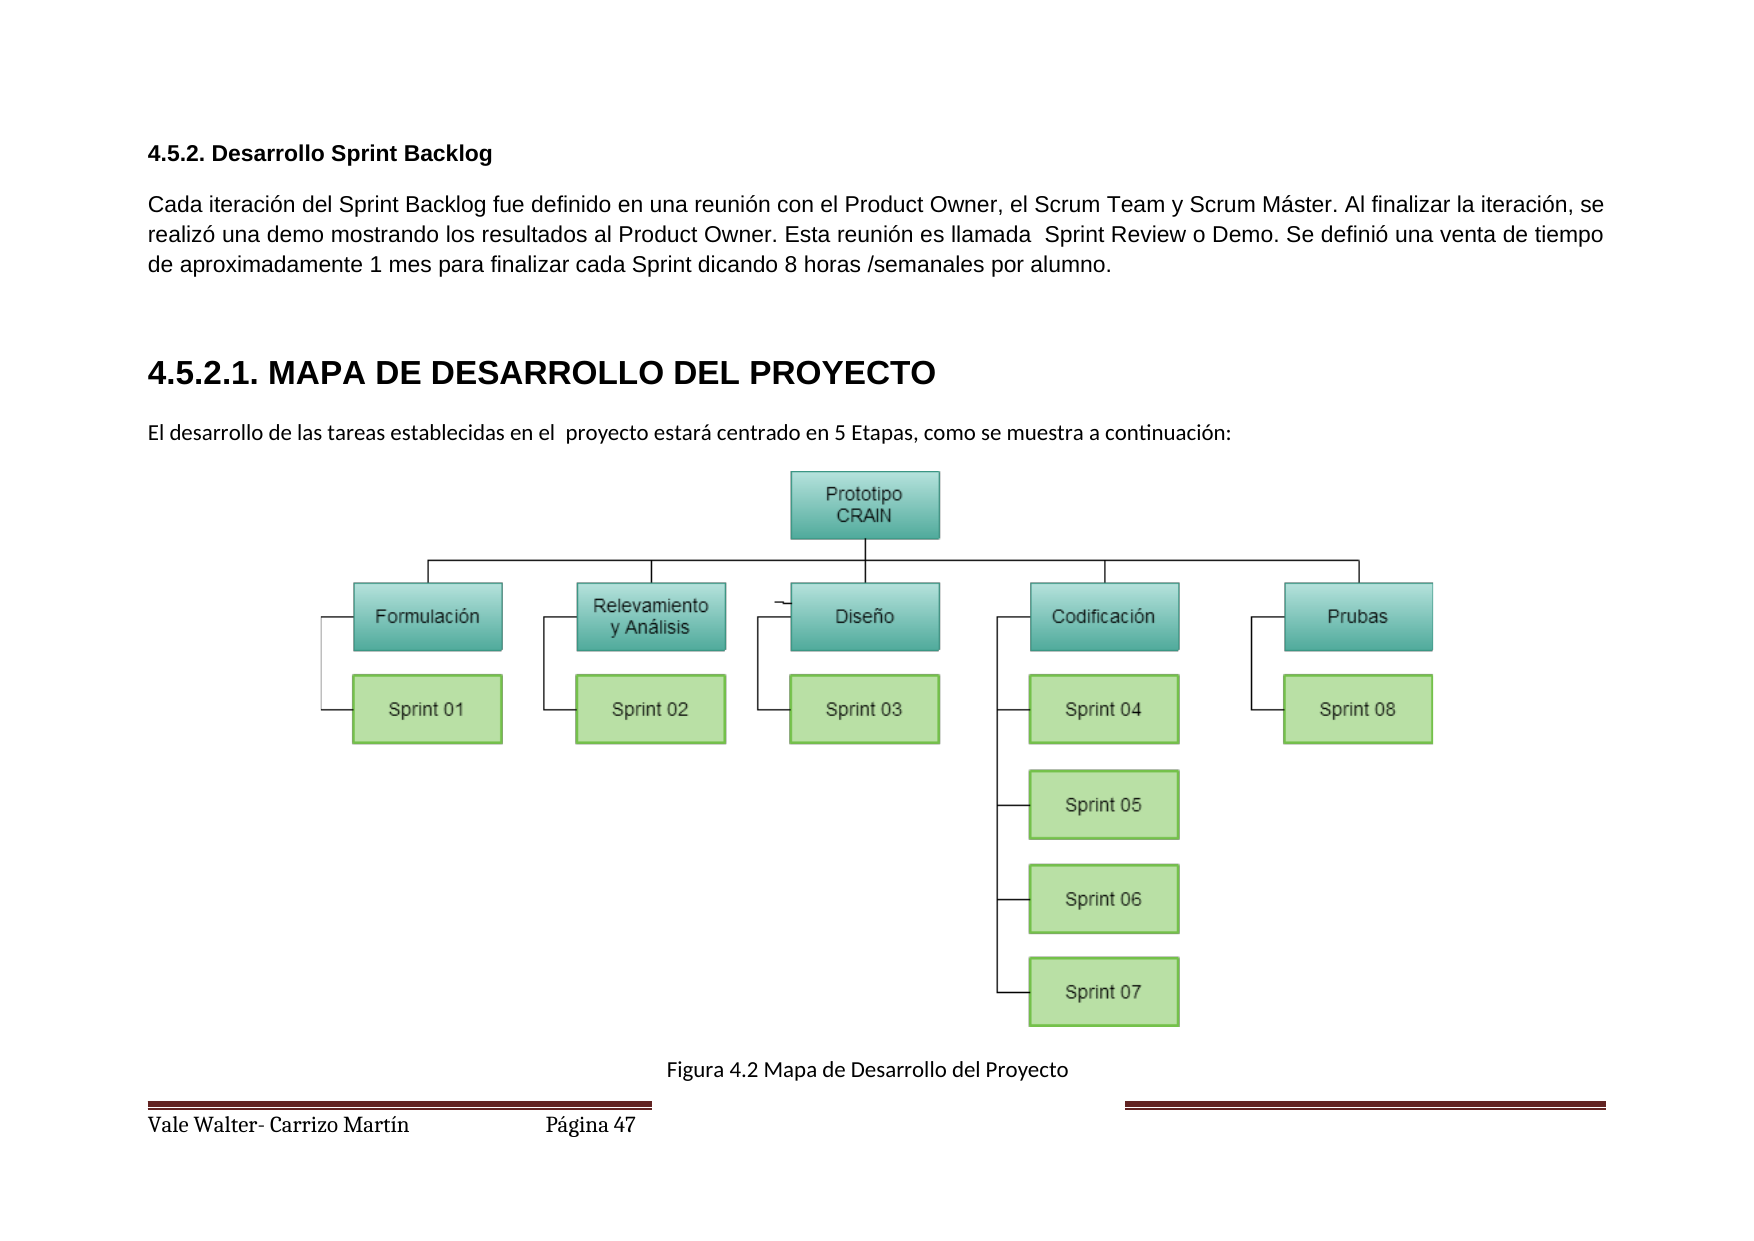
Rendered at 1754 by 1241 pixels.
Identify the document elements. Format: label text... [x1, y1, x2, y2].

text Cada iteración del Sprint Backlog fue definido en una reunión con el Product Owner, el Scrum Team y Scrum Máster. Al finalizar la iteración, se realizó una demo mostrando los resultados al Product Owner. Esta reunión es llamada Sprint Review o Demo. Se definió una venta de tiempo de aproximadamente 1 mes para finalizar cada Sprint dicando 8 horas /semanales por alumno. [148, 191, 1606, 277]
text 4.5.2.1. MAPA DE DESARROLLO DEL PROYECTO [148, 353, 1606, 392]
picture [320, 471, 1434, 1027]
text El desarrollo de las tareas establecidas en el proyecto estará centrado en 5 Etapas, como se muestra a continuación: [148, 418, 1606, 446]
text 4.5.2. Desarrollo Sprint Backlog [148, 140, 1606, 166]
